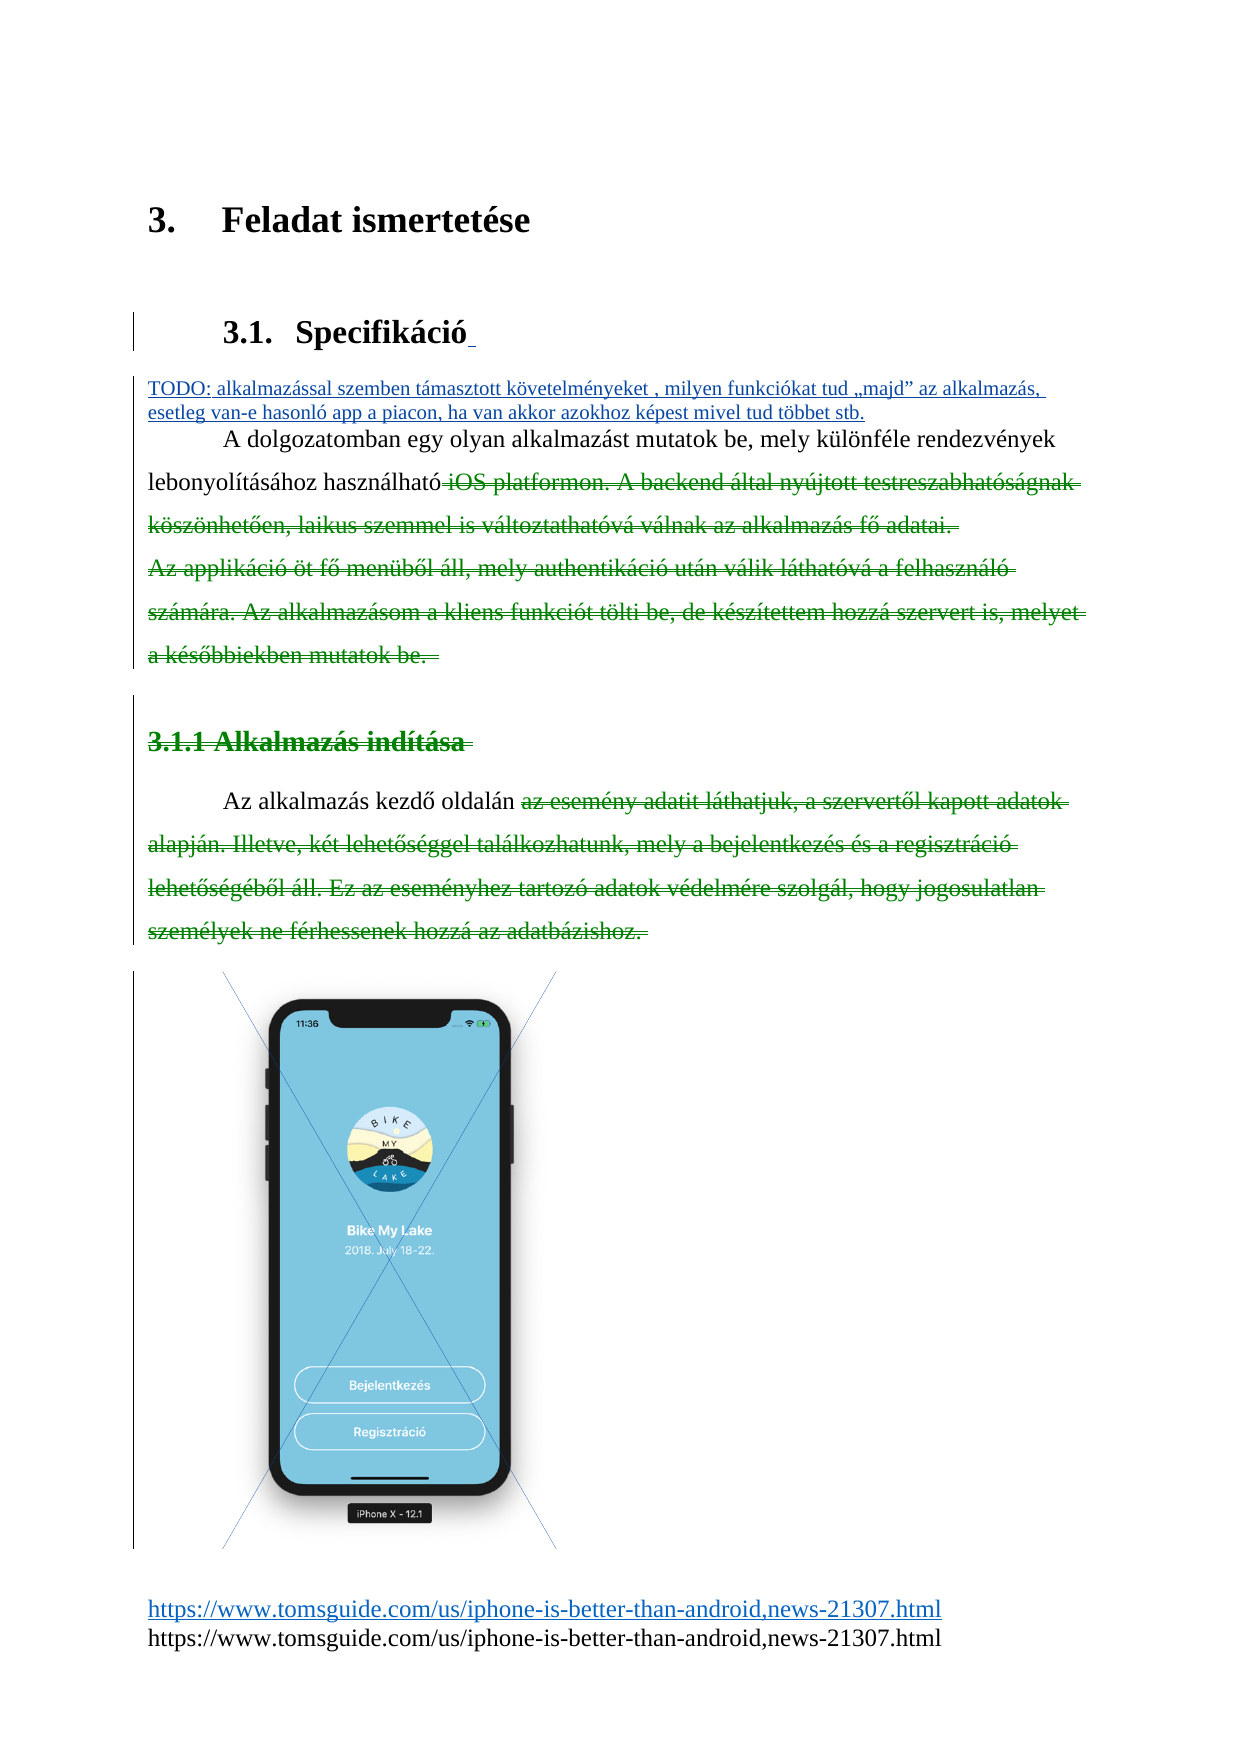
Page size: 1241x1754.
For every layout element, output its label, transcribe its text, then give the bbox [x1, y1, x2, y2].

subtitle Feladat ismertetése [148, 198, 1092, 241]
picture [224, 971, 555, 1258]
picture [224, 1262, 555, 1549]
picture [222, 973, 388, 1548]
subtitle Specifikáció [223, 312, 1092, 351]
picture [391, 972, 557, 1548]
